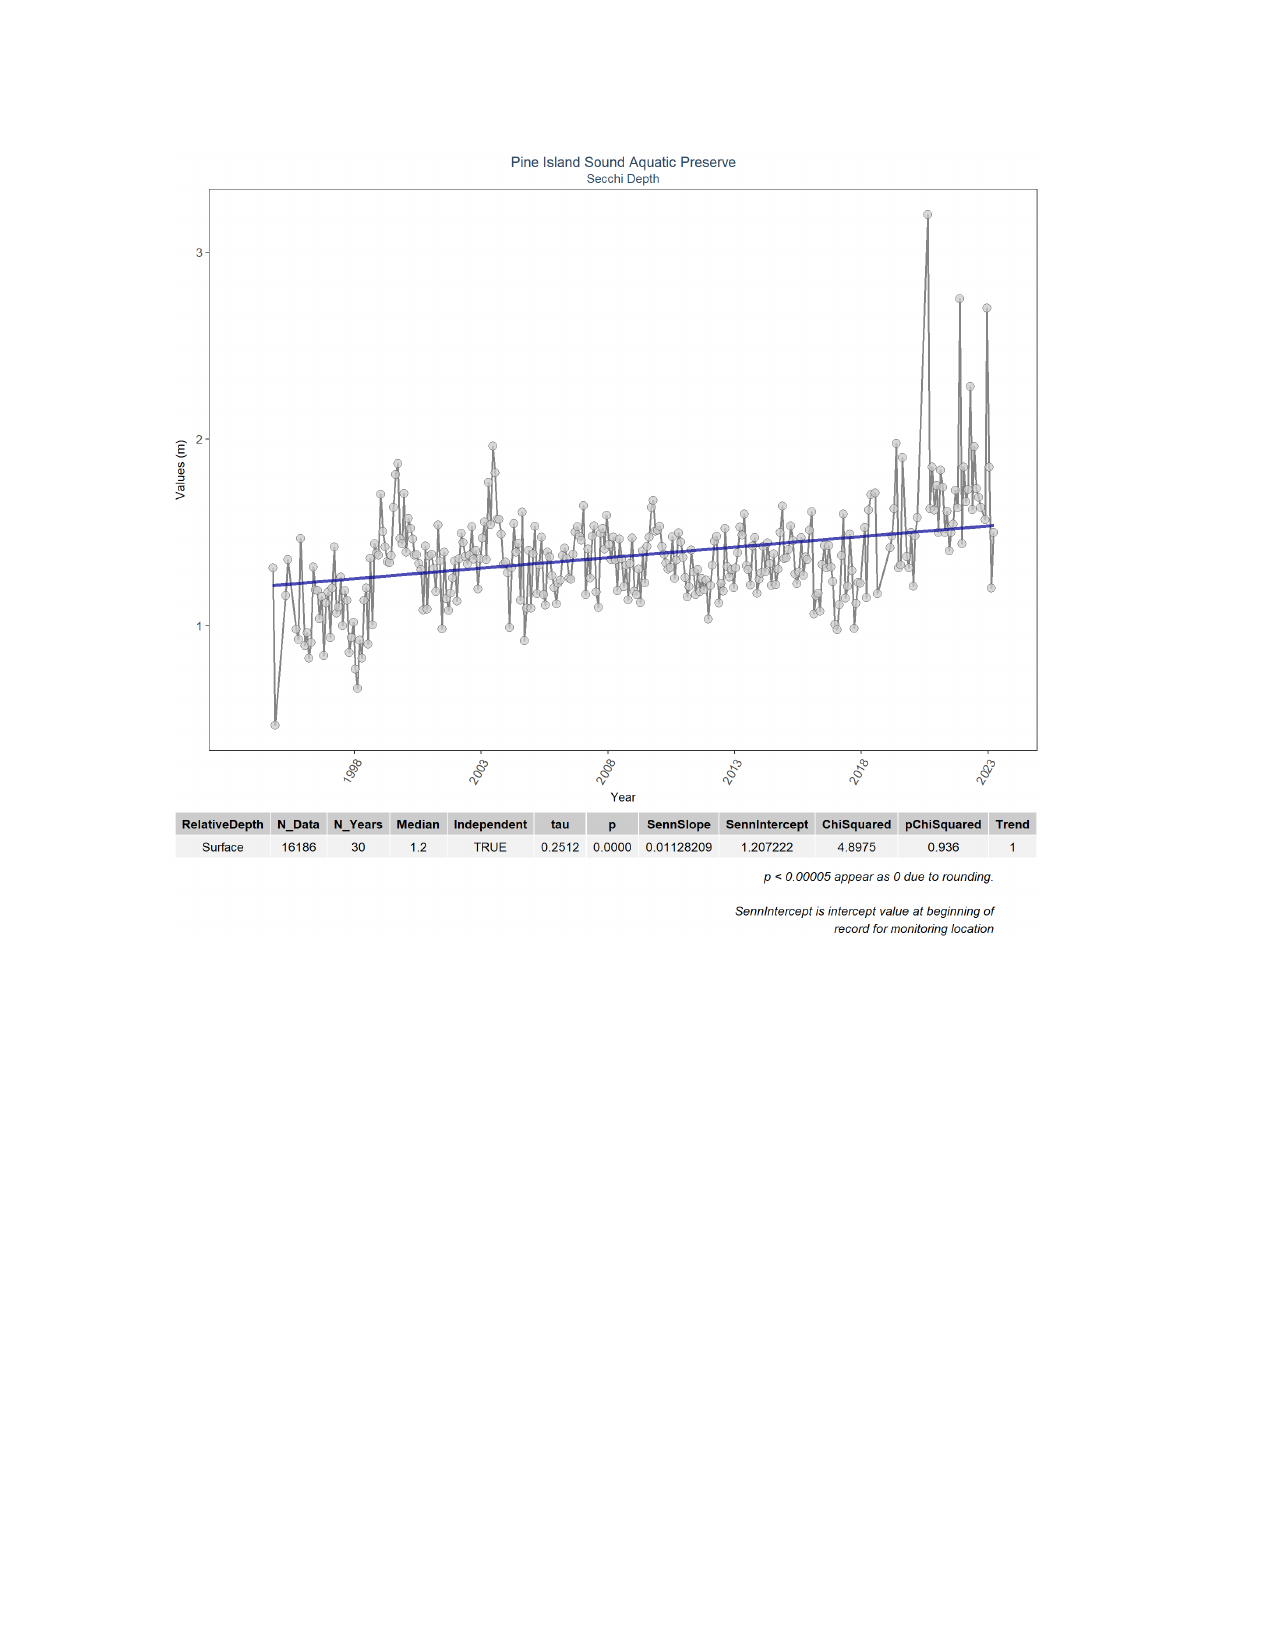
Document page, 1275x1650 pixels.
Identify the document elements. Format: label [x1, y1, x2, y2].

picture [168, 150, 1044, 938]
